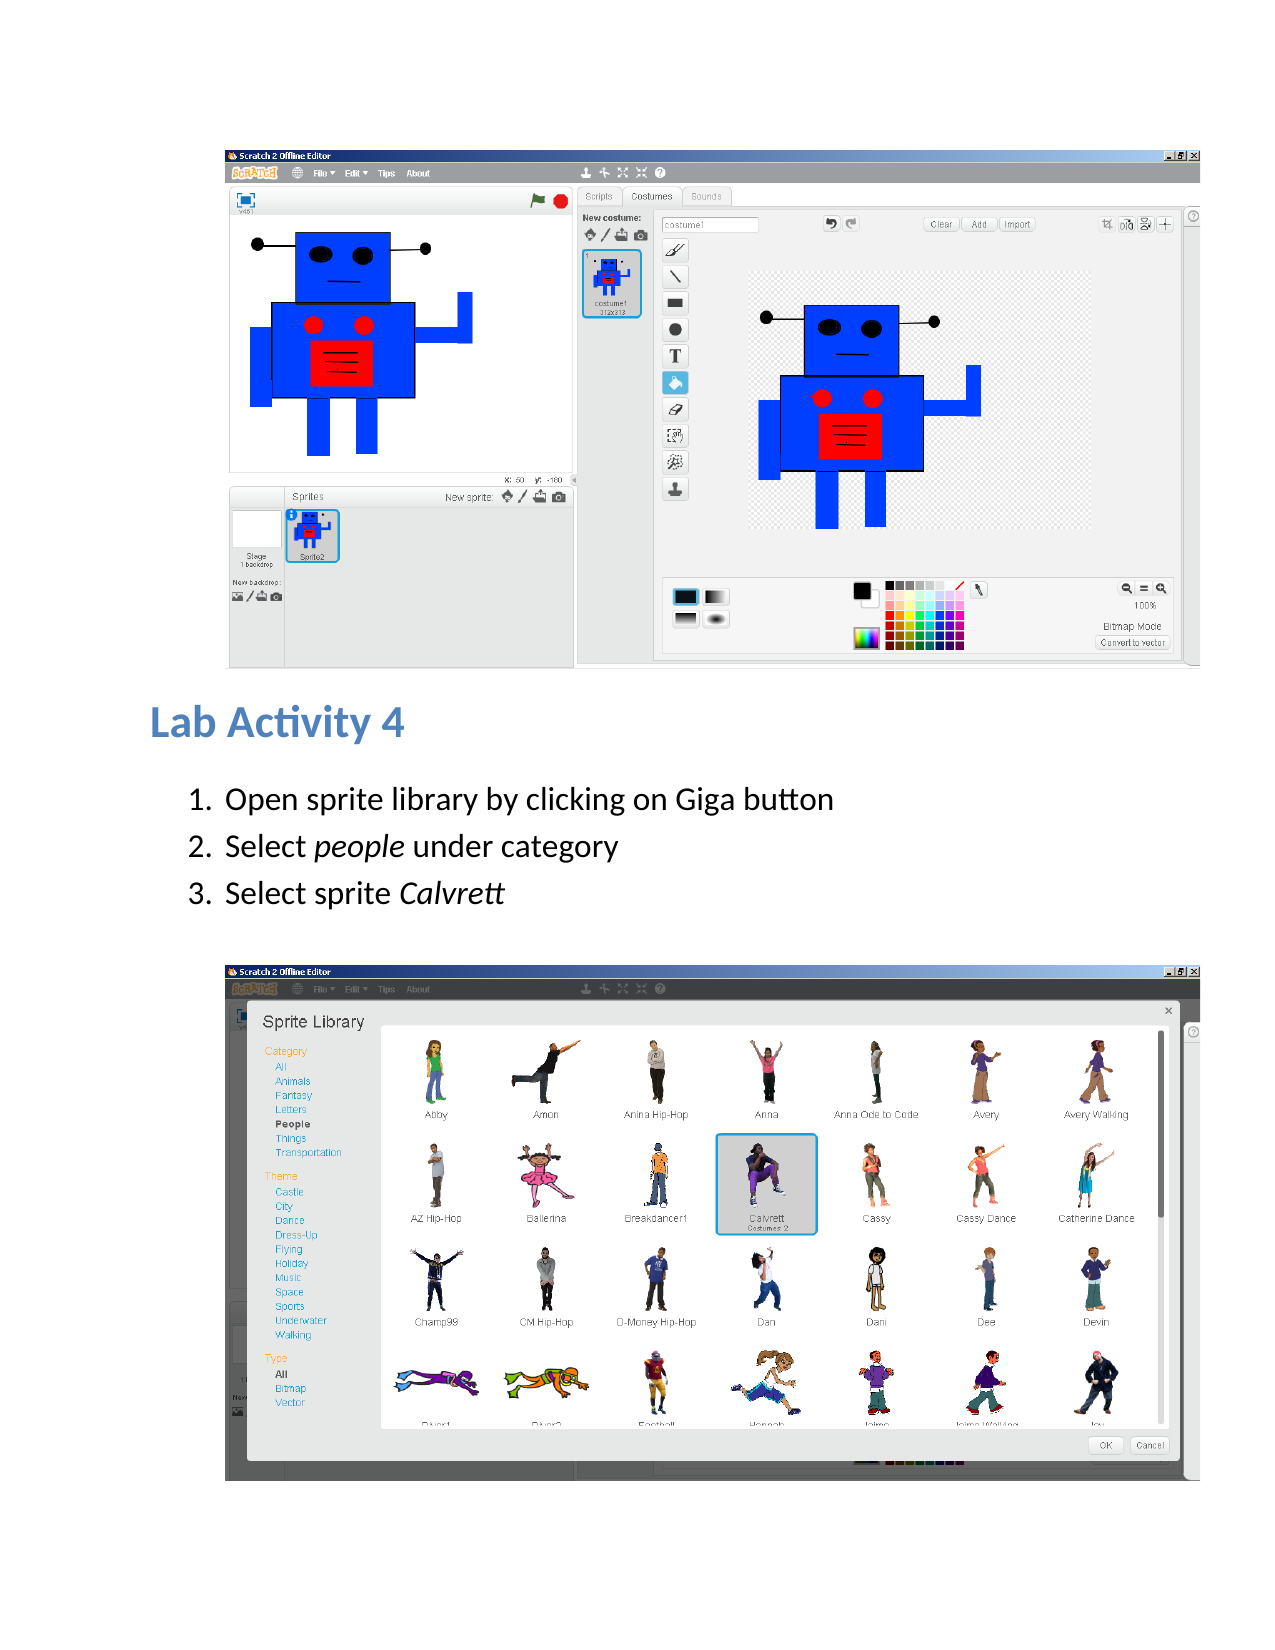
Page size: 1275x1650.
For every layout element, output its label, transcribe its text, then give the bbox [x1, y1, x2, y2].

list Select sprite Calvrett [187, 872, 1125, 913]
list Open sprite library by clicking on Giga button [187, 778, 1125, 819]
picture [225, 150, 1200, 669]
text Lab Activity 4 [150, 693, 1125, 749]
list Select people under category [187, 825, 1125, 866]
picture [225, 965, 1200, 1481]
